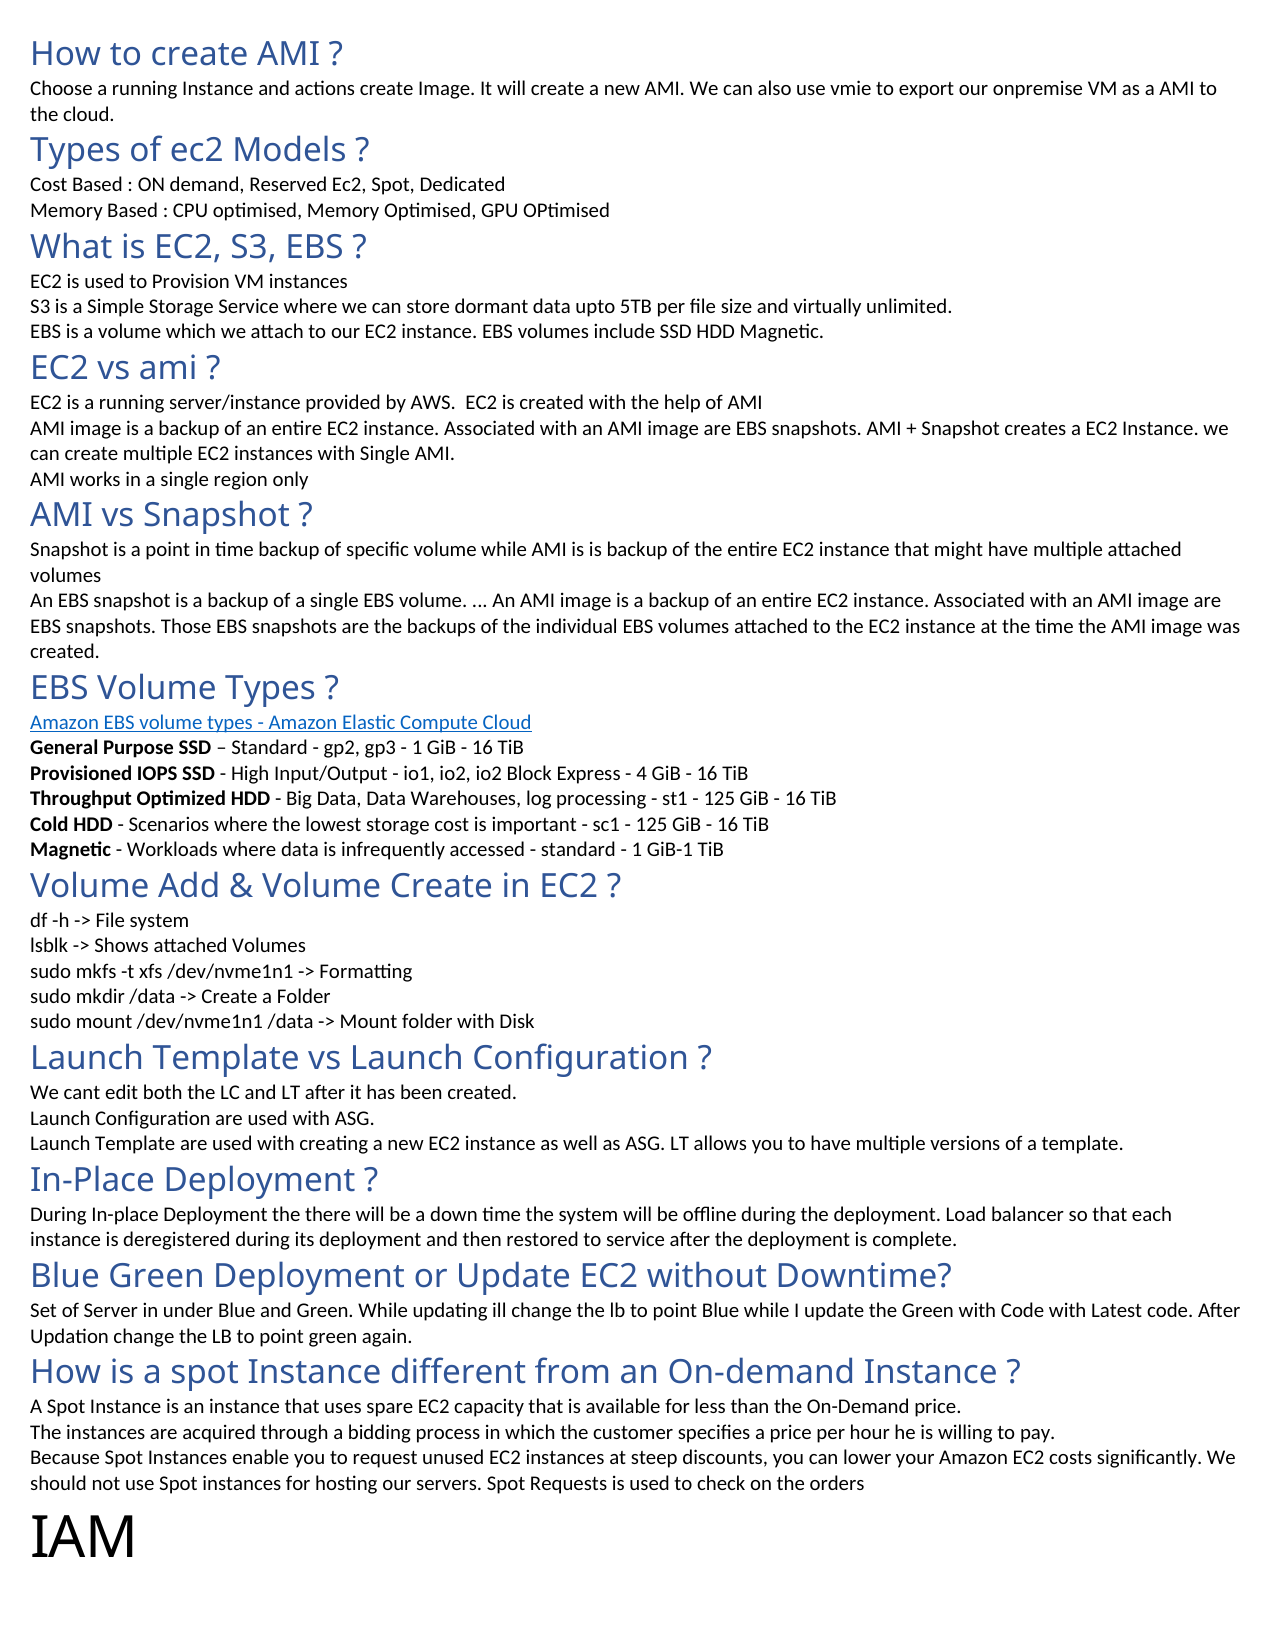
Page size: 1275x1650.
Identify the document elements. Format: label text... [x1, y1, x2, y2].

text Throughput Optimized HDD - Big Data, Data Warehouses, log processing - st1 - 125 GiB - 16 TiB [30, 785, 1245, 811]
text An EBS snapshot is a backup of a single EBS volume. ... An AMI image is a backup of an entire EC2 instance. Associated with an AMI image are EBS snapshots. Those EBS snapshots are the backups of the individual EBS volumes attached to the EC2 instance at the time the AMI image was created. [30, 587, 1245, 664]
subtitle How is a spot Instance different from an On-demand Instance ? [30, 1348, 1245, 1394]
subtitle How to create AMI ? [30, 30, 1245, 75]
text Cold HDD - Scenarios where the lowest storage cost is important - sc1 - 125 GiB - 16 TiB [30, 811, 1245, 836]
text The instances are acquired through a bidding process in which the customer specifies a price per hour he is willing to pay. [30, 1419, 1245, 1444]
text EC2 is a running server/instance provided by AWS. EC2 is created with the help of AMI [30, 389, 1245, 415]
text sudo mkdir /data -> Create a Folder [30, 983, 1245, 1009]
text AMI works in a single region only [30, 466, 1245, 491]
text EC2 is used to Provision VM instances [30, 268, 1245, 293]
text Because Spot Instances enable you to request unused EC2 instances at steep discounts, you can lower your Amazon EC2 costs significantly. We should not use Spot instances for hosting our servers. Spot Requests is used to check on the orders [30, 1444, 1245, 1495]
text General Purpose SSD – Standard - gp2, gp3 - 1 GiB - 16 TiB [30, 734, 1245, 760]
subtitle Launch Template vs Launch Configuration ? [30, 1034, 1245, 1079]
text A Spot Instance is an instance that uses spare EC2 capacity that is available for less than the On-Demand price. [30, 1394, 1245, 1419]
subtitle Volume Add & Volume Create in EC2 ? [30, 862, 1245, 907]
subtitle In-Place Deployment ? [30, 1156, 1245, 1201]
text sudo mount /dev/nvme1n1 /data -> Mount folder with Disk [30, 1009, 1245, 1034]
text Cost Based : ON demand, Reserved Ec2, Spot, Dedicated [30, 172, 1245, 197]
subtitle Types of ec2 Models ? [30, 126, 1245, 172]
text During In-place Deployment the there will be a down time the system will be offline during the deployment. Load balancer so that each instance is deregistered during its deployment and then restored to service after the deployment is complete. [30, 1201, 1245, 1252]
text Memory Based : CPU optimised, Memory Optimised, GPU OPtimised [30, 197, 1245, 222]
subtitle EC2 vs ami ? [30, 344, 1245, 389]
text Launch Template are used with creating a new EC2 instance as well as ASG. LT allows you to have multiple versions of a template. [30, 1130, 1245, 1156]
text Choose a running Instance and actions create Image. It will create a new AMI. We can also use vmie to export our onpremise VM as a AMI to the cloud. [30, 75, 1245, 126]
text Set of Server in under Blue and Green. While updating ill change the lb to point Blue while I update the Green with Code with Latest code. After Updation change the LB to point green again. [30, 1297, 1245, 1348]
text EBS is a volume which we attach to our EC2 instance. EBS volumes include SSD HDD Magnetic. [30, 319, 1245, 344]
text We cant edit both the LC and LT after it has been created. [30, 1079, 1245, 1105]
subtitle Blue Green Deployment or Update EC2 without Downtime? [30, 1252, 1245, 1297]
text Amazon EBS volume types - Amazon Elastic Compute Cloud [30, 709, 1245, 734]
text lsblk -> Shows attached Volumes [30, 932, 1245, 958]
text Provisioned IOPS SSD - High Input/Output - io1, io2, io2 Block Express - 4 GiB - 16 TiB [30, 760, 1245, 785]
text sudo mkfs -t xfs /dev/nvme1n1 -> Formatting [30, 958, 1245, 983]
text df -h -> File system [30, 907, 1245, 932]
text Snapshot is a point in time backup of specific volume while AMI is is backup of the entire EC2 instance that might have multiple attached volumes [30, 537, 1245, 587]
text AMI image is a backup of an entire EC2 instance. Associated with an AMI image are EBS snapshots. AMI + Snapshot creates a EC2 Instance. we can create multiple EC2 instances with Single AMI. [30, 415, 1245, 466]
subtitle What is EC2, S3, EBS ? [30, 222, 1245, 268]
subtitle EBS Volume Types ? [30, 664, 1245, 709]
text Launch Configuration are used with ASG. [30, 1105, 1245, 1130]
text S3 is a Simple Storage Service where we can store dormant data upto 5TB per file size and virtually unlimited. [30, 293, 1245, 319]
subtitle AMI vs Snapshot ? [30, 491, 1245, 537]
text Magnetic - Workloads where data is infrequently accessed - standard - 1 GiB-1 TiB [30, 836, 1245, 862]
title IAM [30, 1495, 1245, 1575]
